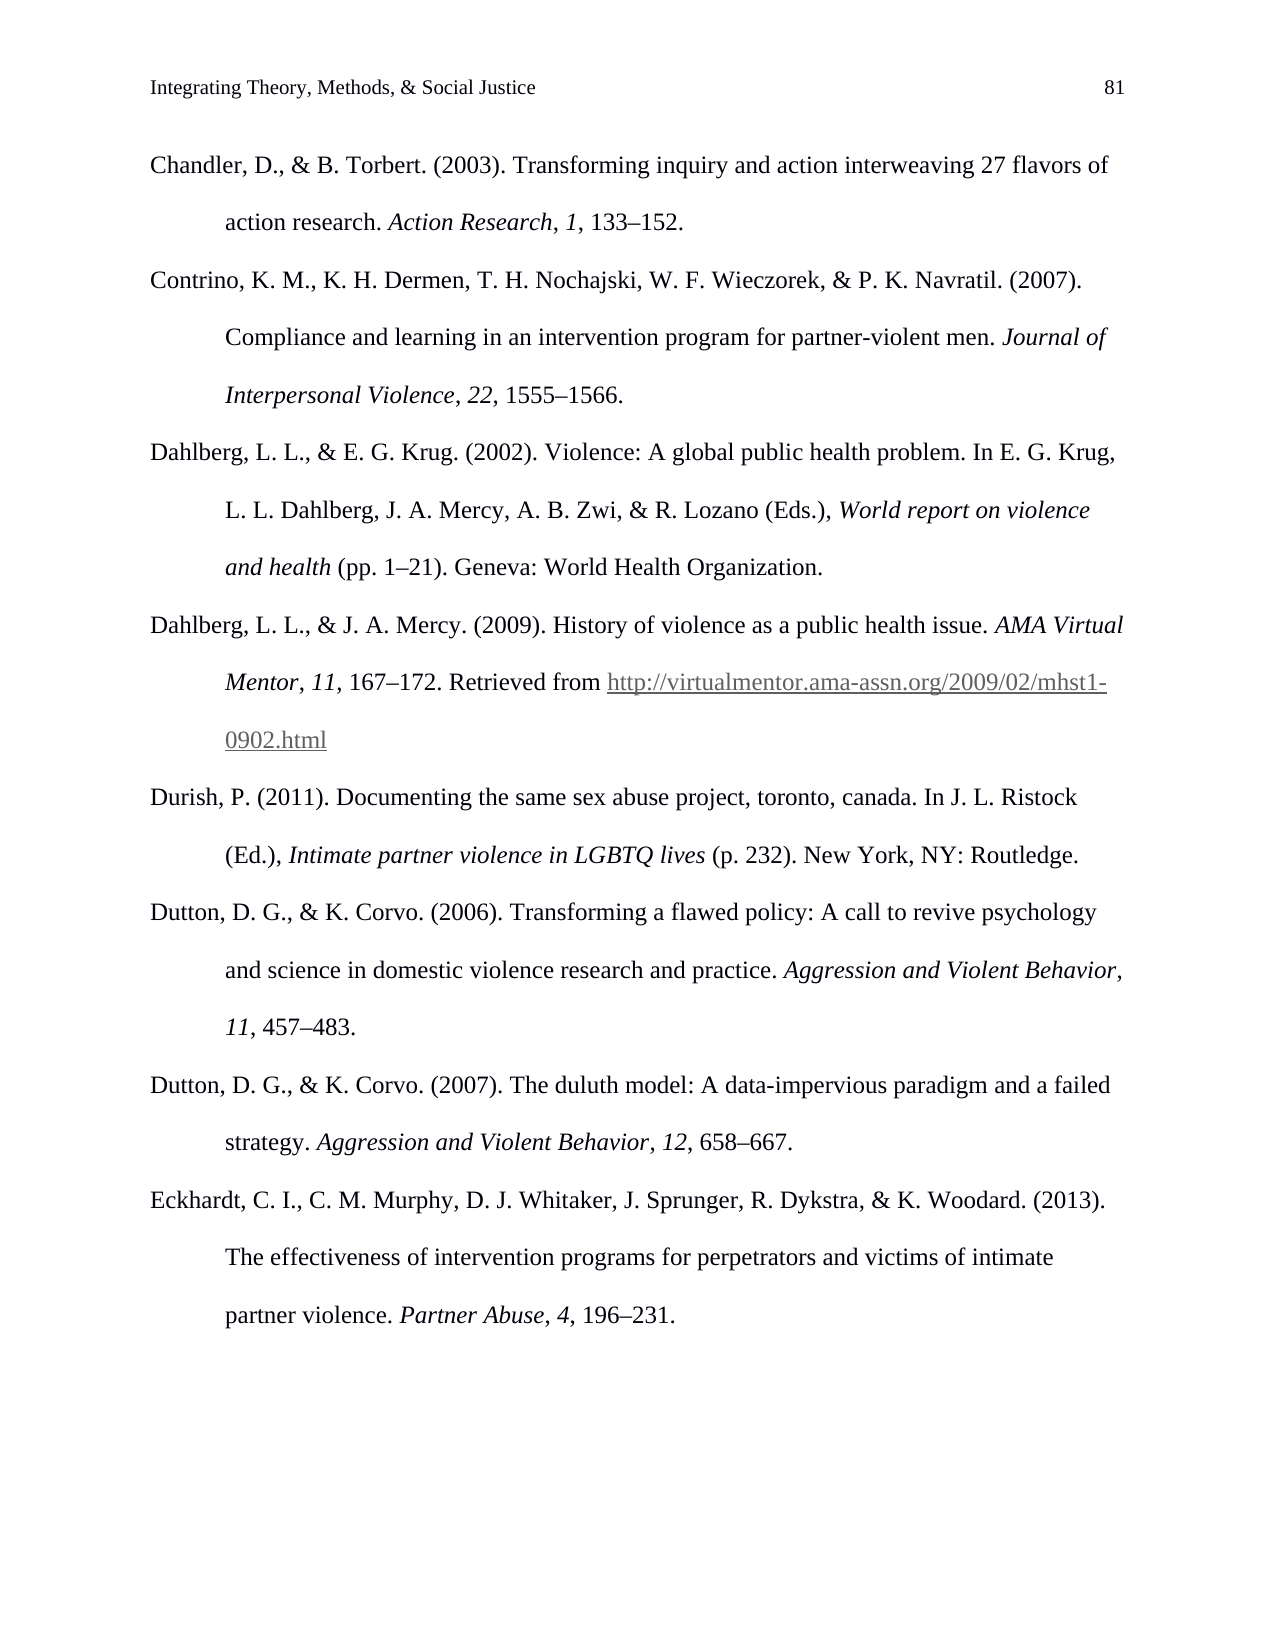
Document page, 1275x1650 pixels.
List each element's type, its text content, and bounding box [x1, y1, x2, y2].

text Durish, P. (2011). Documenting the same sex abuse project, toronto, canada. In J. L. Ristock (Ed.), Intimate partner violence in LGBTQ lives (p. 232). New York, NY: Routledge. [150, 782, 1125, 869]
text Chandler, D., & B. Torbert. (2003). Transforming inquiry and action interweaving 27 flavors of action research. Action Research, 1, 133–152. [150, 150, 1125, 236]
text Dutton, D. G., & K. Corvo. (2006). Transforming a flawed policy: A call to revive psychology and science in domestic violence research and practice. Aggression and Violent Behavior, 11, 457–483. [150, 897, 1125, 1041]
text Dahlberg, L. L., & J. A. Mercy. (2009). History of violence as a public health issue. AMA Virtual Mentor, 11, 167–172. Retrieved from http://virtualmentor.ama-assn.org/2009/02/mhst1-0902.html [150, 610, 1125, 754]
text Contrino, K. M., K. H. Dermen, T. H. Nochajski, W. F. Wieczorek, & P. K. Navratil. (2007). Compliance and learning in an intervention program for partner-violent men. Journal of Interpersonal Violence, 22, 1555–1566. [150, 265, 1125, 409]
text Dahlberg, L. L., & E. G. Krug. (2002). Violence: A global public health problem. In E. G. Krug, L. L. Dahlberg, J. A. Mercy, A. B. Zwi, & R. Lozano (Eds.), World report on violence and health (pp. 1–21). Geneva: World Health Organization. [150, 437, 1125, 581]
text Eckhardt, C. I., C. M. Murphy, D. J. Whitaker, J. Sprunger, R. Dykstra, & K. Woodard. (2013). The effectiveness of intervention programs for perpetrators and victims of intimate partner violence. Partner Abuse, 4, 196–231. [150, 1185, 1125, 1329]
text Dutton, D. G., & K. Corvo. (2007). The duluth model: A data-impervious paradigm and a failed strategy. Aggression and Violent Behavior, 12, 658–667. [150, 1070, 1125, 1156]
